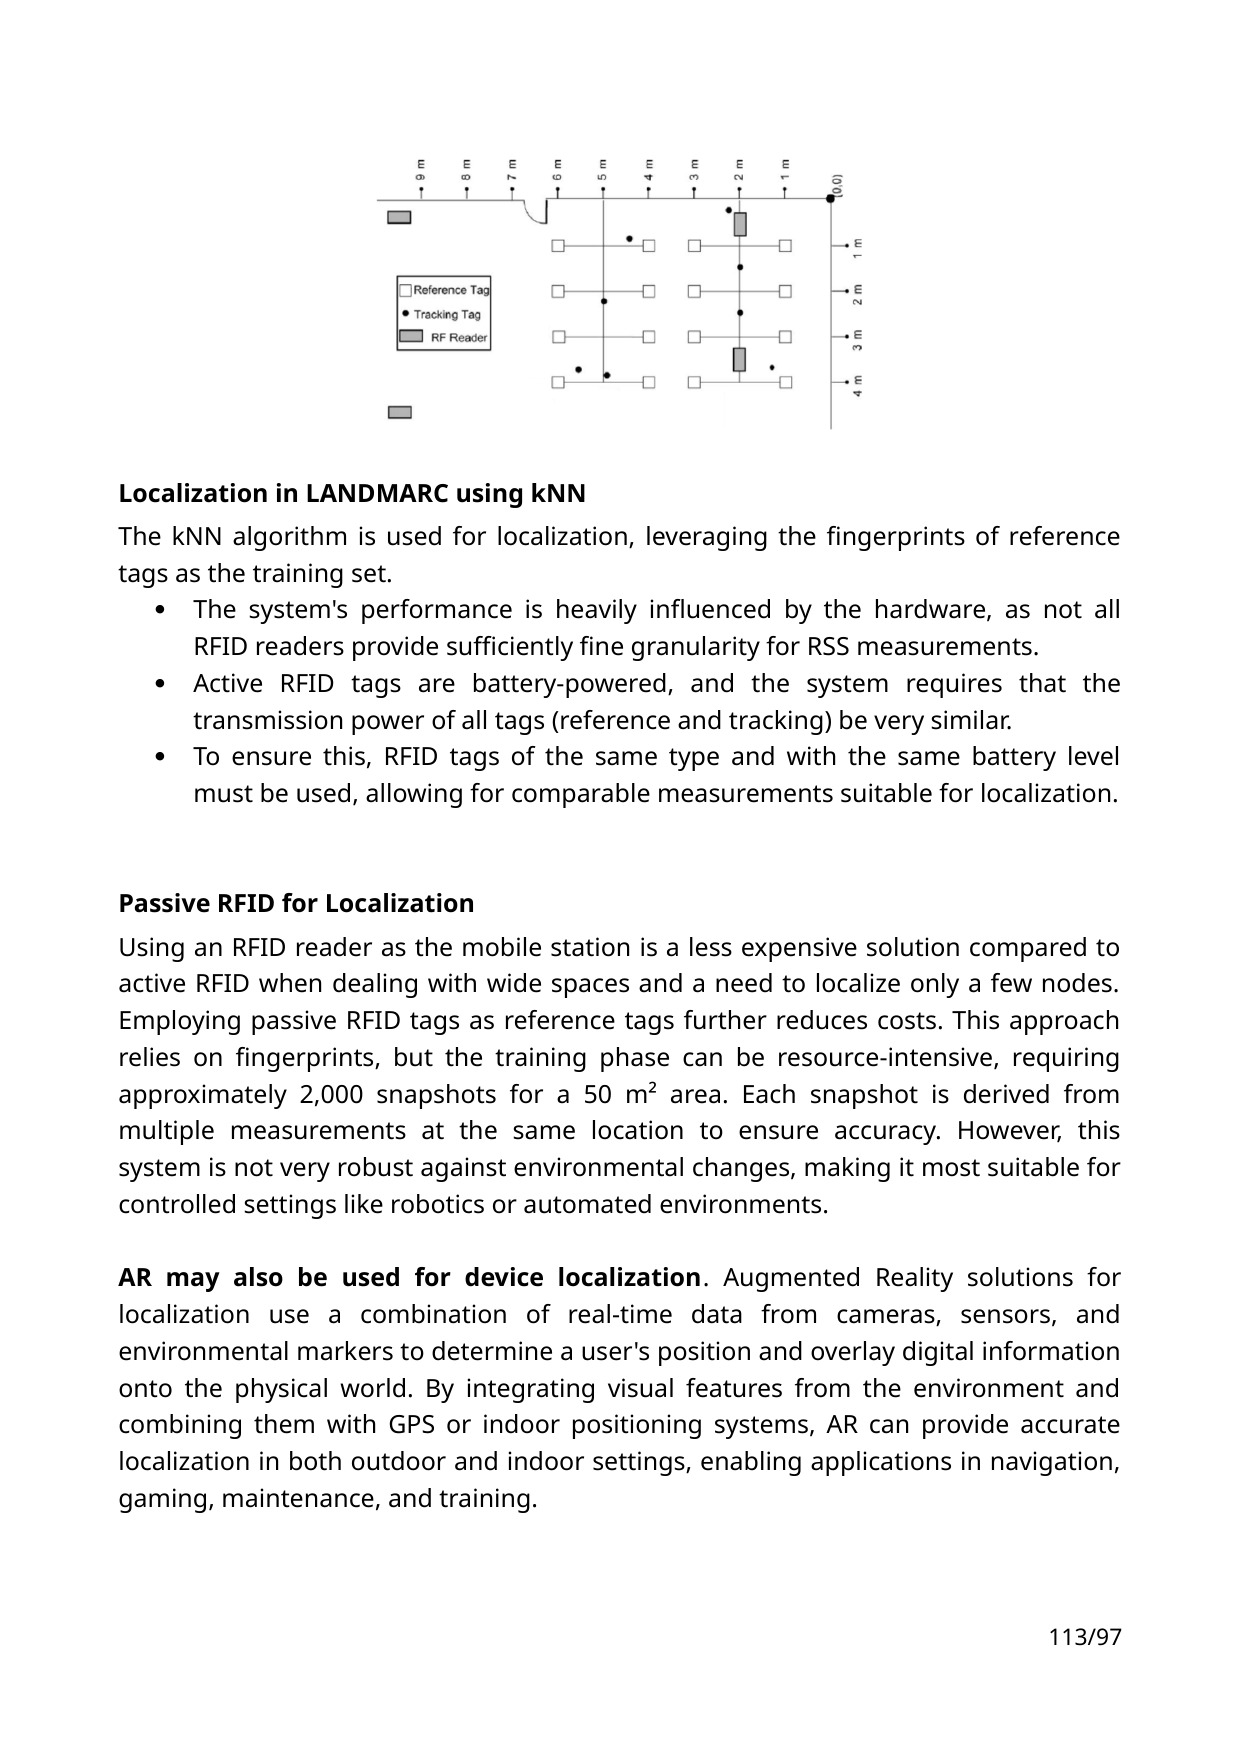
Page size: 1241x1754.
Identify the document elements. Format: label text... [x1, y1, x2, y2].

text Passive RFID for Localization [118, 886, 1122, 920]
text Localization in LANDMARC using kNN [118, 475, 1122, 509]
text AR may also be used for device localization. Augmented Reality solutions for localization use a combination of real-time data from cameras, sensors, and environmental markers to determine a user's position and overlay digital information onto the physical world. By integrating visual features from the environment and combining them with GPS or indoor positioning systems, AR can provide accurate localization in both outdoor and indoor settings, enabling applications in navigation, gaming, maintenance, and training. [118, 1260, 1122, 1515]
picture [363, 147, 878, 437]
text The kNN algorithm is used for localization, leveraging the fingerprints of reference tags as the training set. [118, 518, 1122, 589]
list Active RFID tags are battery-powered, and the system requires that the transmission power of all tags (reference and tracking) be very similar. [156, 666, 1122, 736]
text Using an RFID reader as the mobile station is a less expensive solution compared to active RFID when dealing with wide spaces and a need to localize only a few nodes. Employing passive RFID tags as reference tags further reduces costs. This approach relies on fingerprints, but the training phase can be resource-intensive, requiring approximately 2,000 snapshots for a 50 m² area. Each snapshot is derived from multiple measurements at the same location to ensure accuracy. However, this system is not very robust against environmental changes, making it most suitable for controlled settings like robotics or automated environments. [118, 929, 1122, 1221]
list To ensure this, RFID tags of the same type and with the same battery level must be used, allowing for comparable measurements suitable for localization. [156, 739, 1122, 810]
list The system's performance is heavily influenced by the hardware, as not all RFID readers provide sufficiently fine granularity for RSS measurements. [156, 592, 1122, 663]
